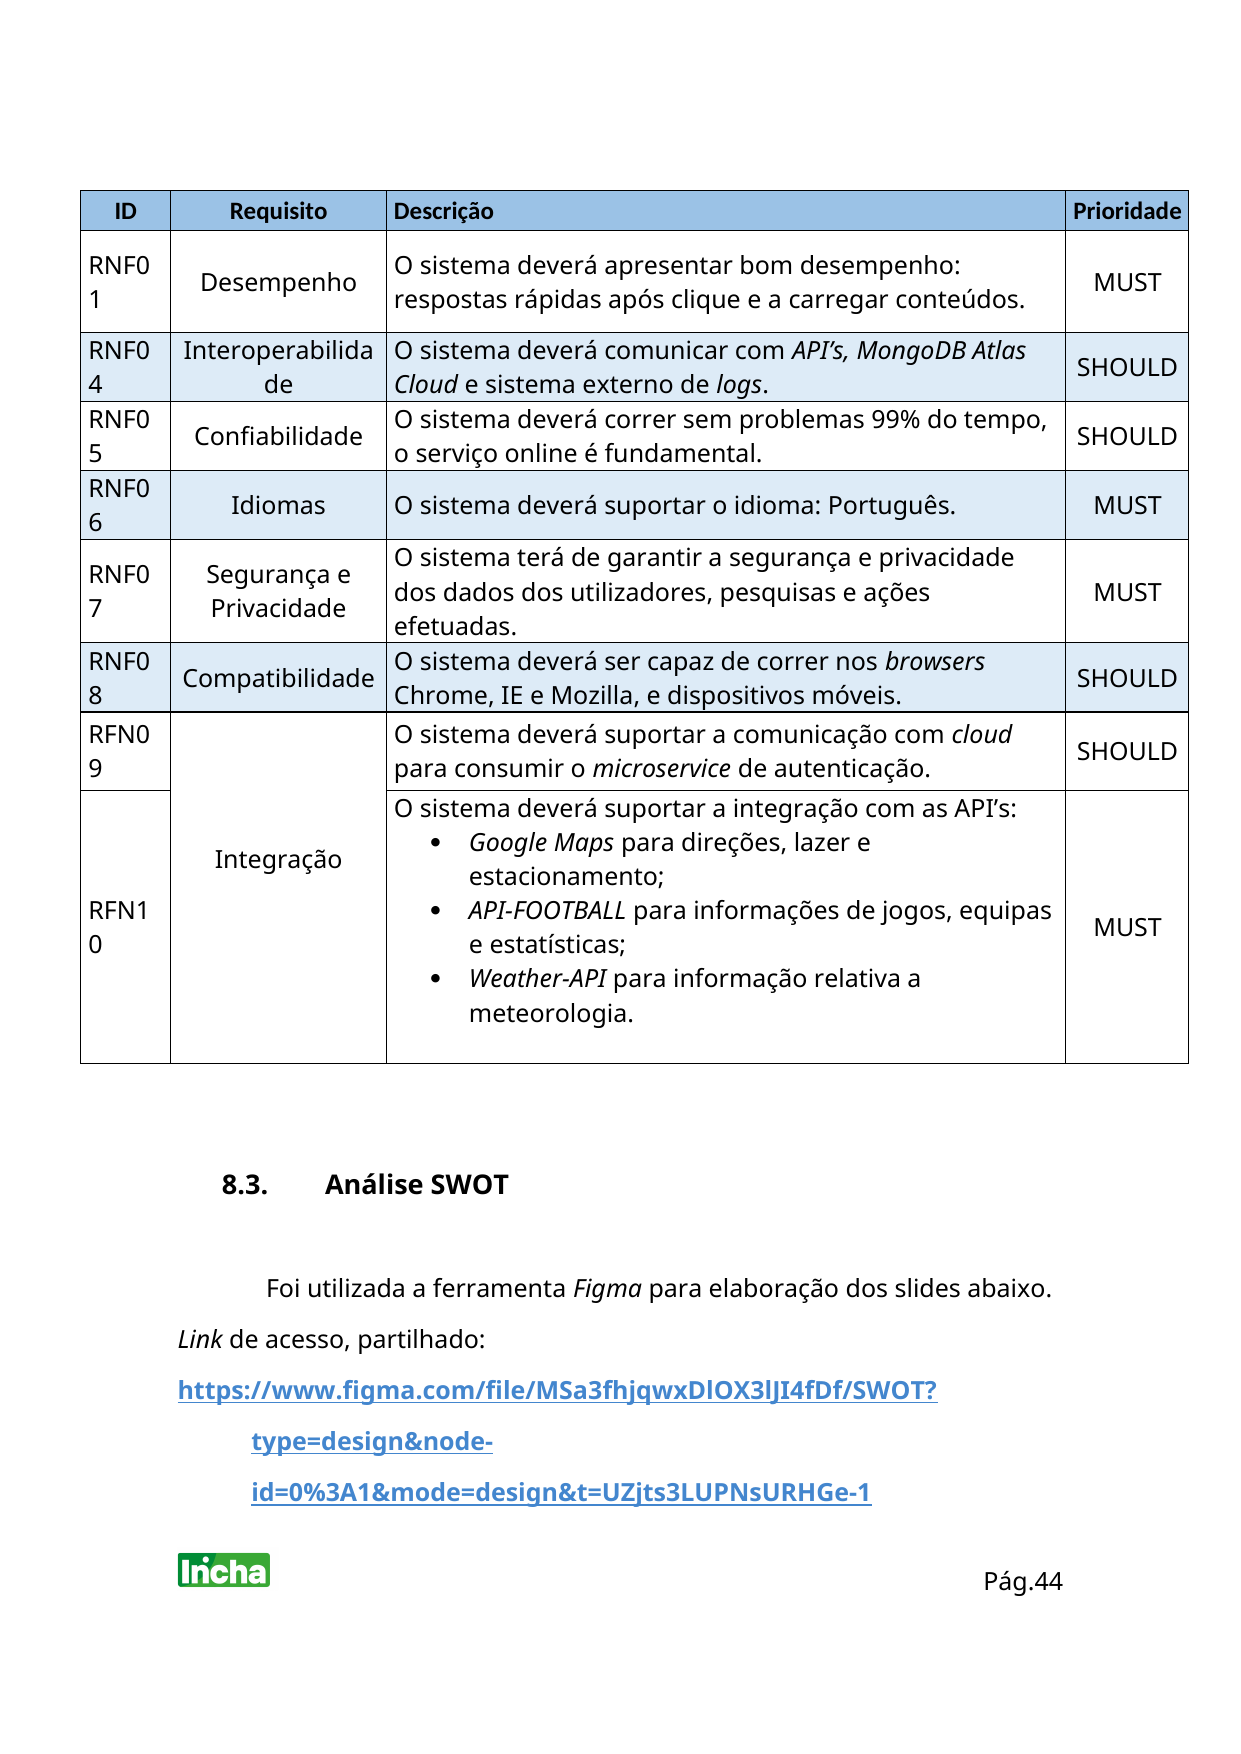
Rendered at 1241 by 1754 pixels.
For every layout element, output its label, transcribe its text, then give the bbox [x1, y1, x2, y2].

table_cell Requisito [171, 191, 386, 230]
table_cell MUST [1066, 540, 1188, 642]
table_cell O sistema terá de garantir a segurança e privacidade dos dados dos utilizadores, pesquisas e ações efetuadas. [387, 540, 1065, 642]
table_cell RNF04 [81, 333, 170, 401]
table_cell RFN09 [81, 713, 170, 790]
table_cell Interoperabilidade [171, 333, 386, 401]
table_cell O sistema deverá correr sem problemas 99% do tempo, o serviço online é fundamental. [387, 402, 1065, 470]
table_cell Segurança e Privacidade [171, 540, 386, 642]
table_cell RNF08 [81, 643, 170, 711]
table_cell O sistema deverá suportar a comunicação com cloud para consumir o microservice de autenticação. [387, 713, 1065, 790]
table_cell O sistema deverá suportar a integração com as API’s: Google Maps para direções, lazer e estacionamento; API-FOOTBALL para informações de jogos, equipas e estatísticas; Weather-API para informação relativa a meteorologia. [387, 791, 1065, 1063]
table_cell Desempenho [171, 231, 386, 332]
table_cell MUST [1066, 471, 1188, 539]
table_cell SHOULD [1066, 333, 1188, 401]
text https://www.figma.com/file/MSa3fhjqwxDlOX3lJI4fDf/SWOT?type=design&node-id=0%3A1&mode=design&t=UZjts3LUPNsURHGe-1 [177, 1373, 1092, 1509]
text Foi utilizada a ferramenta Figma para elaboração dos slides abaixo. [177, 1271, 1092, 1305]
table_cell RNF06 [81, 471, 170, 539]
table_cell Descrição [387, 191, 1065, 230]
table_cell Integração [171, 713, 386, 1063]
table_cell SHOULD [1066, 713, 1188, 790]
picture [177, 1547, 279, 1591]
table_cell Prioridade [1066, 191, 1188, 230]
table_cell O sistema deverá suportar o idioma: Português. [387, 471, 1065, 539]
table_cell O sistema deverá apresentar bom desempenho: respostas rápidas após clique e a carregar conteúdos. [387, 231, 1065, 332]
table_cell RNF05 [81, 402, 170, 470]
table_cell SHOULD [1066, 643, 1188, 711]
table_cell MUST [1066, 231, 1188, 332]
table_cell O sistema deverá ser capaz de correr nos browsers Chrome, IE e Mozilla, e dispositivos móveis. [387, 643, 1065, 711]
table_cell Confiabilidade [171, 402, 386, 470]
table_cell RNF01 [81, 231, 170, 332]
table_cell ID [81, 191, 170, 230]
table_cell Compatibilidade [171, 643, 386, 711]
table_cell MUST [1066, 791, 1188, 1063]
table_cell Idiomas [171, 471, 386, 539]
subtitle Análise SWOT [222, 1165, 1092, 1202]
text Link de acesso, partilhado: [177, 1322, 1092, 1356]
table_cell SHOULD [1066, 402, 1188, 470]
table_cell RNF07 [81, 540, 170, 642]
table_cell O sistema deverá comunicar com API’s, MongoDB Atlas Cloud e sistema externo de logs. [387, 333, 1065, 401]
table_cell RFN10 [81, 791, 170, 1063]
